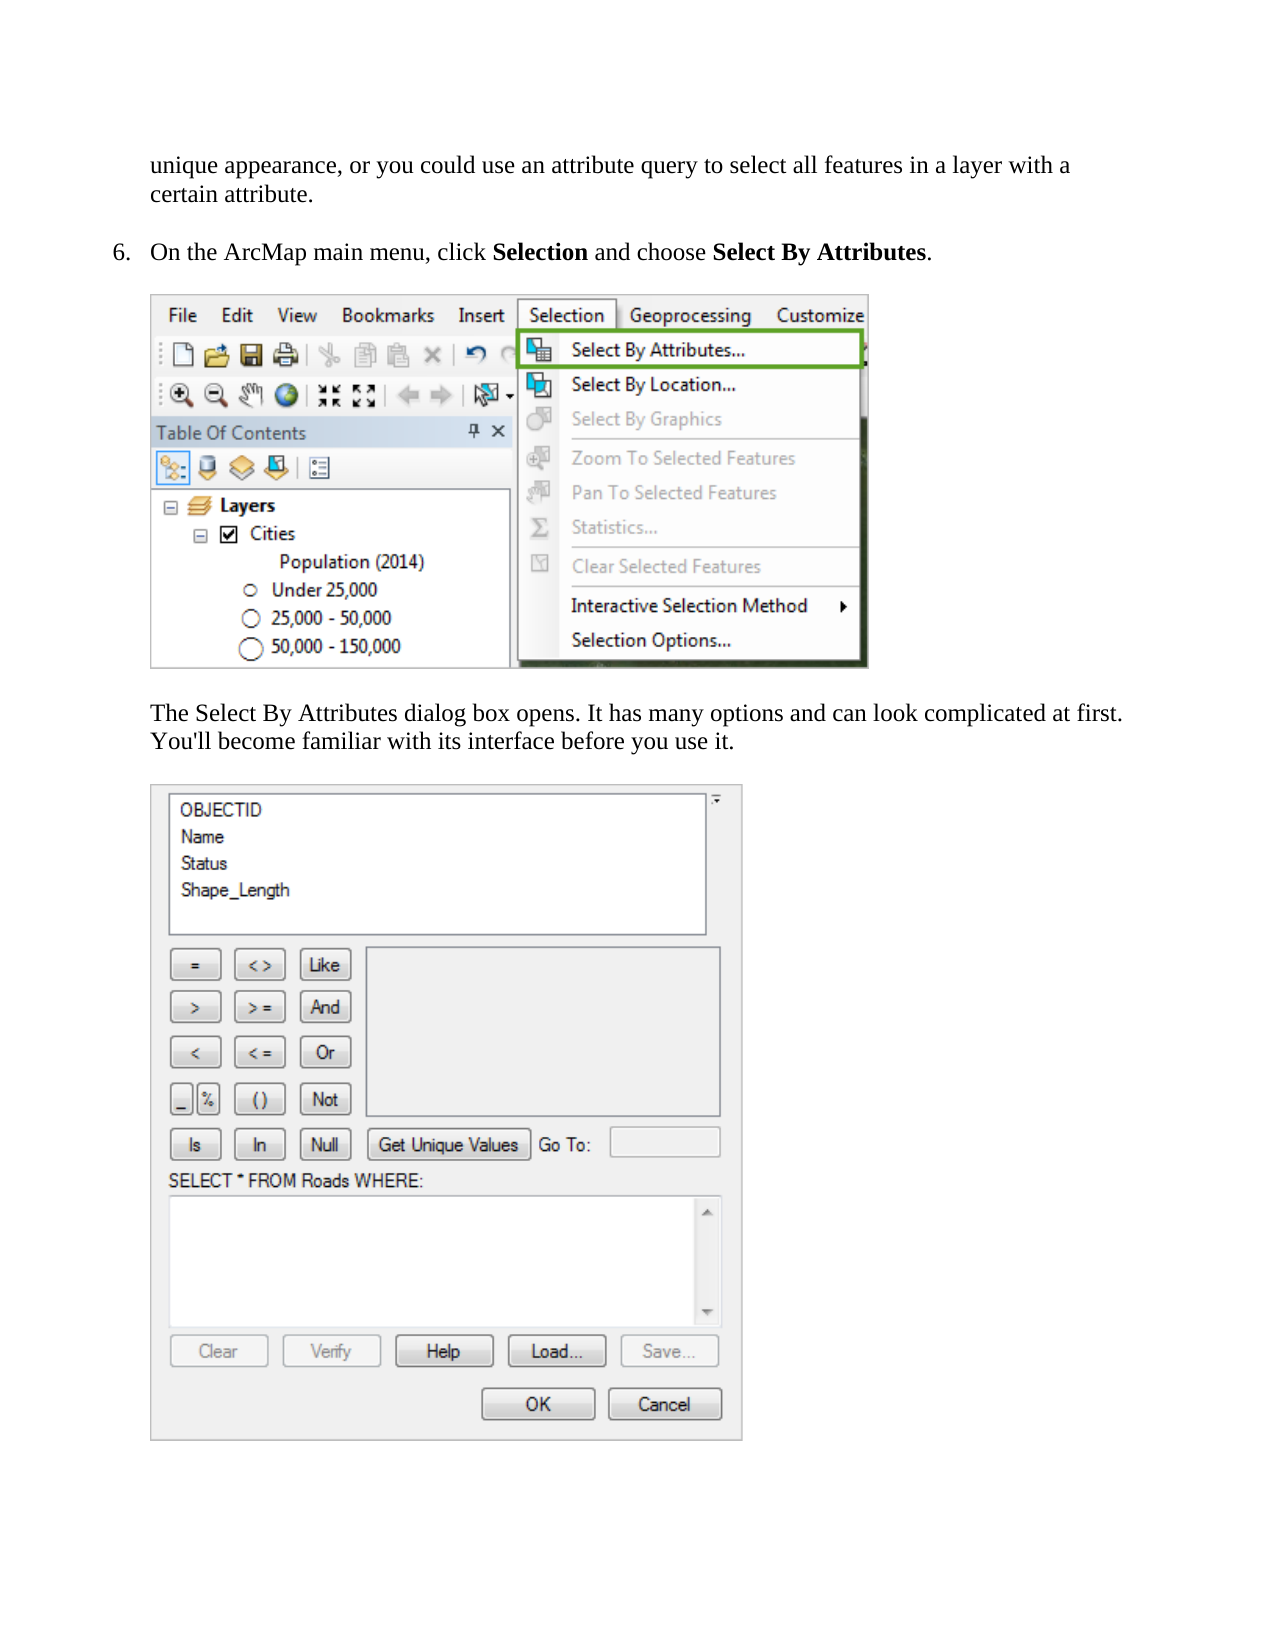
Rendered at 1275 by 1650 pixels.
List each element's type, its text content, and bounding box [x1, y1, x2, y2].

list On the ArcMap main menu, click Selection and choose Select By Attributes. [112, 237, 1125, 265]
picture [150, 294, 869, 669]
text The Select By Attributes dialog box opens. It has many options and can look complicated at first. You'll become familiar with its interface before you use it. [150, 698, 1125, 755]
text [150, 150, 1125, 207]
picture [150, 784, 743, 1441]
